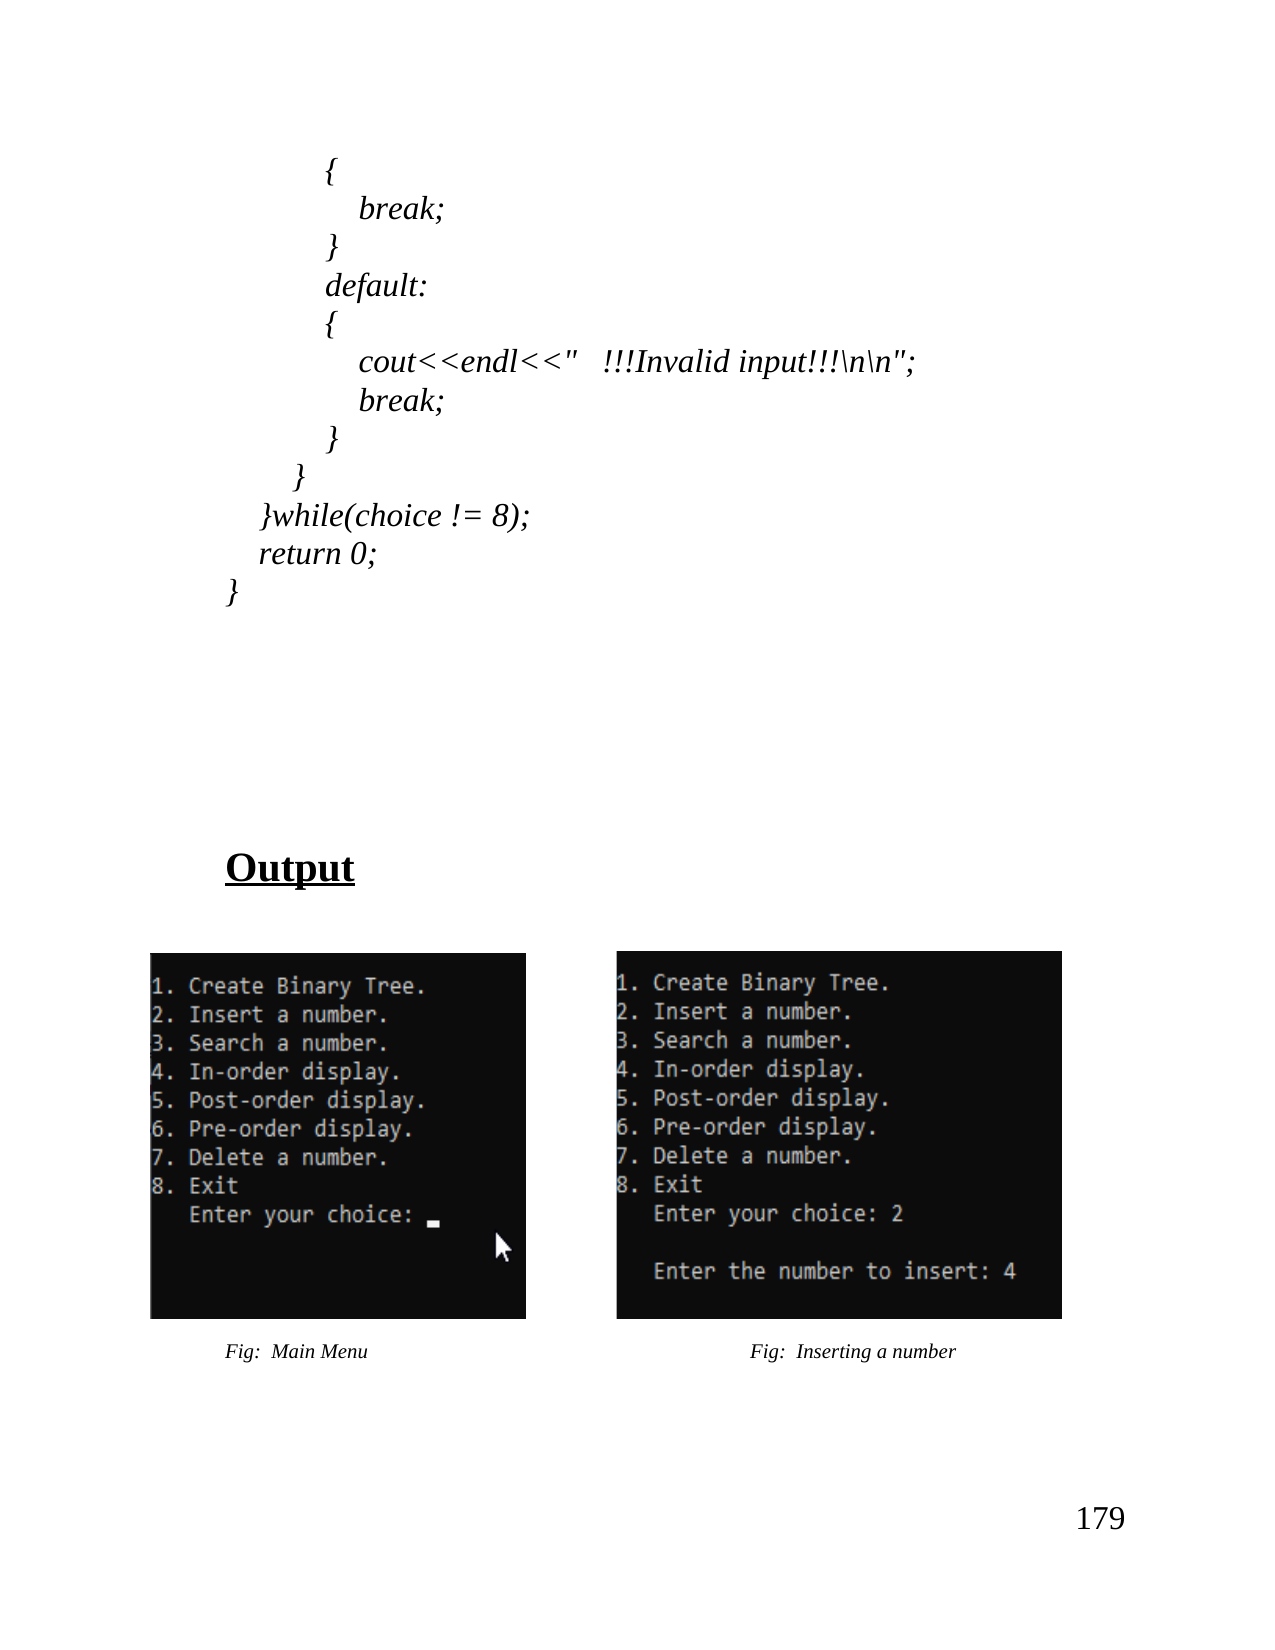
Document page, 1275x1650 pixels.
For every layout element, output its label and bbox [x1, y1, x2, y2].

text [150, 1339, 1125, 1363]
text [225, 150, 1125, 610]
picture [616, 951, 1062, 1319]
picture [150, 953, 526, 1319]
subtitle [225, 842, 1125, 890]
